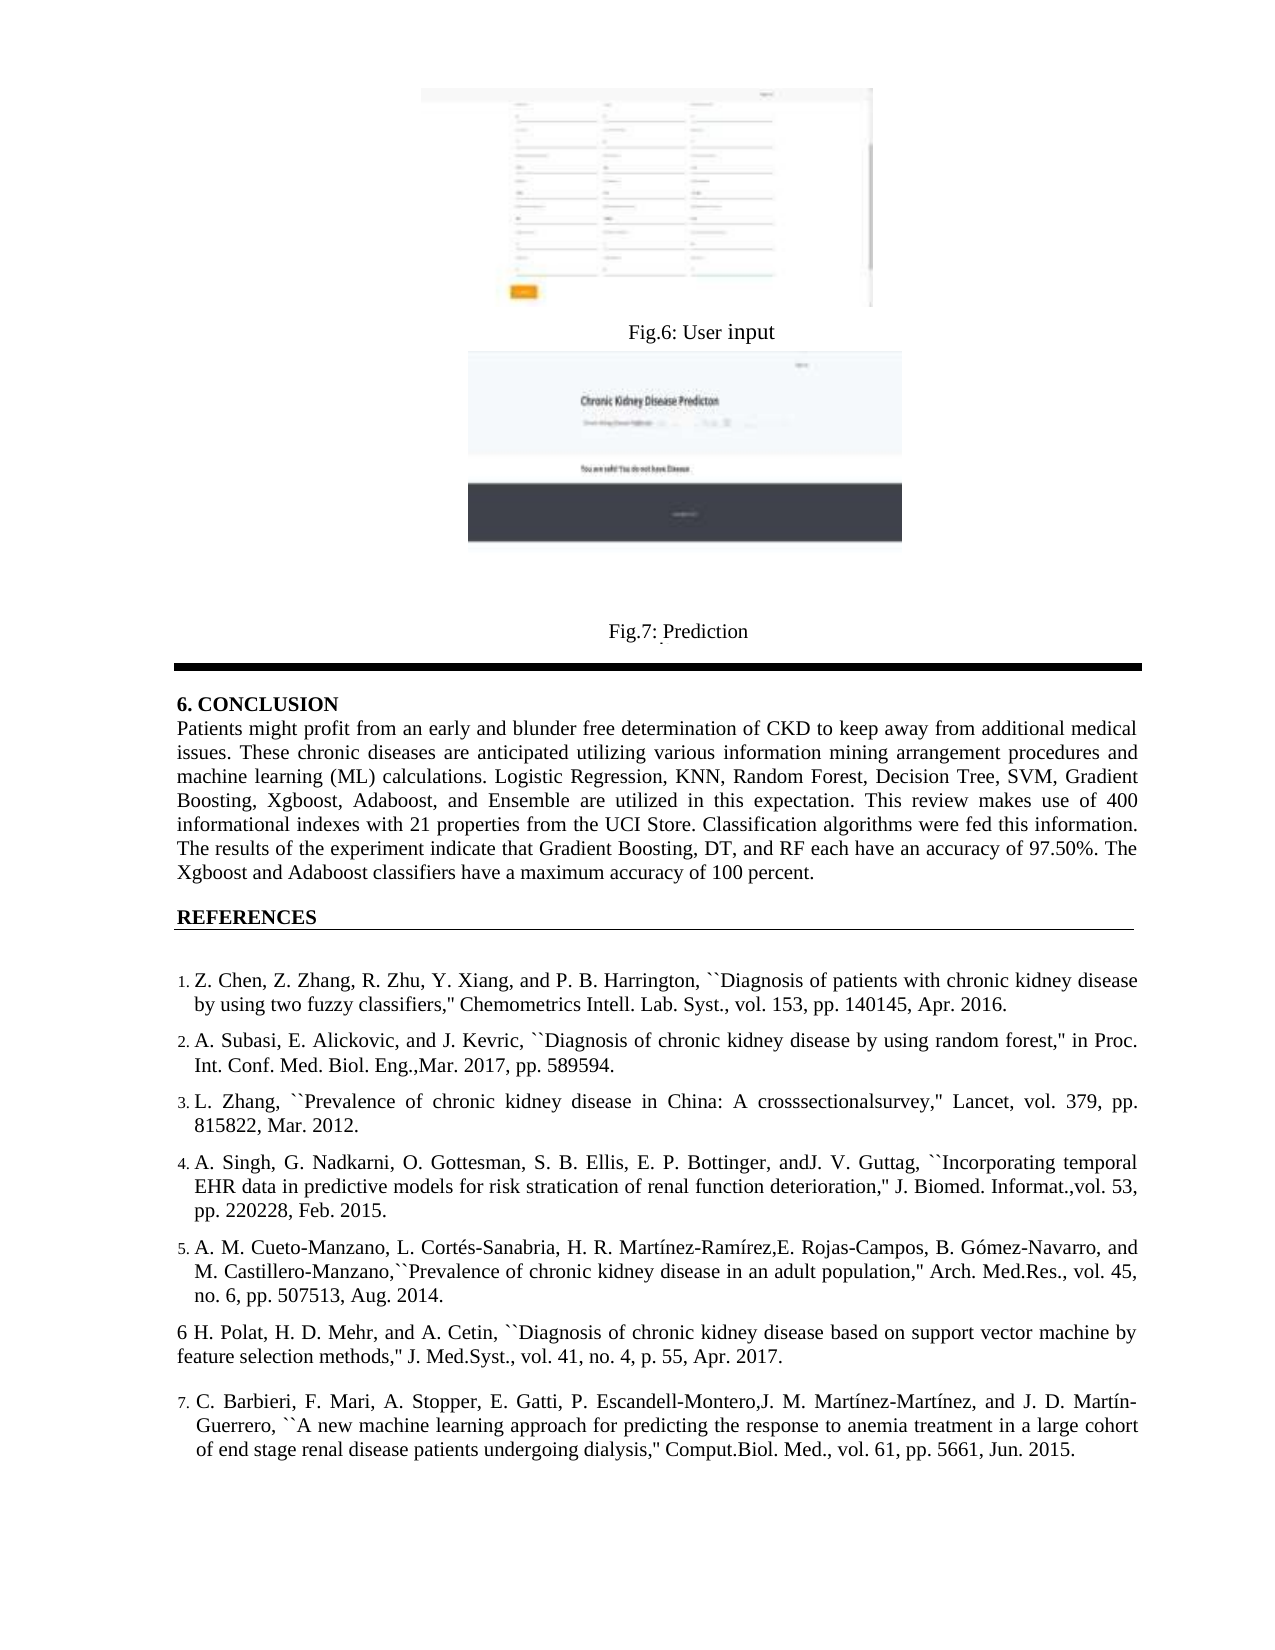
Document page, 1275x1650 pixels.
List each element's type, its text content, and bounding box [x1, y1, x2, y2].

text Patients might profit from an early and blunder free determination of CKD to keep away from additional medical issues. These chronic diseases are anticipated utilizing various information mining arrangement procedures and machine learning (ML) calculations. Logistic Regression, KNN, Random Forest, Decision Tree, SVM, Gradient Boosting, Xgboost, Adaboost, and Ensemble are utilized in this expectation. This review makes use of 400 informational indexes with 21 properties from the UCI Store. Classification algorithms were fed this information. The results of the experiment indicate that Gradient Boosting, DT, and RF each have an accuracy of 97.50%. The Xgboost and Adaboost classifiers have a maximum accuracy of 100 percent. [177, 716, 1139, 884]
subtitle 6. CONCLUSION [177, 692, 1139, 716]
list L. Zhang, ``Prevalence of chronic kidney disease in China: A crosssectionalsurvey,'' Lancet, vol. 379, pp. 815822, Mar. 2012. [177, 1089, 1139, 1137]
list C. Barbieri, F. Mari, A. Stopper, E. Gatti, P. Escandell-Montero,J. M. Martínez-Martínez, and J. D. Martín-Guerrero, ``A new machine learning approach for predicting the response to anemia treatment in a large cohort of end stage renal disease patients undergoing dialysis,'' Comput.Biol. Med., vol. 61, pp. 5661, Jun. 2015. [177, 1389, 1139, 1461]
list A. M. Cueto-Manzano, L. Cortés-Sanabria, H. R. Martínez-Ramírez,E. Rojas-Campos, B. Gómez-Navarro, and M. Castillero-Manzano,``Prevalence of chronic kidney disease in an adult population,'' Arch. Med.Res., vol. 45, no. 6, pp. 507513, Aug. 2014. [177, 1235, 1139, 1307]
list Z. Chen, Z. Zhang, R. Zhu, Y. Xiang, and P. B. Harrington, ``Diagnosis of patients with chronic kidney disease by using two fuzzy classifiers,'' Chemometrics Intell. Lab. Syst., vol. 153, pp. 140145, Apr. 2016. [177, 968, 1139, 1016]
text 6 H. Polat, H. D. Mehr, and A. Cetin, ``Diagnosis of chronic kidney disease based on support vector machine by feature selection methods,'' J. Med.Syst., vol. 41, no. 4, p. 55, Apr. 2017. [177, 1320, 1139, 1368]
text REFERENCES [177, 905, 1139, 929]
list A. Singh, G. Nadkarni, O. Gottesman, S. B. Ellis, E. P. Bottinger, andJ. V. Guttag, ``Incorporating temporal EHR data in predictive models for risk stratication of renal function deterioration,'' J. Biomed. Informat.,vol. 53, pp. 220228, Feb. 2015. [177, 1150, 1139, 1222]
list A. Subasi, E. Alickovic, and J. Kevric, ``Diagnosis of chronic kidney disease by using random forest,'' in Proc. Int. Conf. Med. Biol. Eng.,Mar. 2017, pp. 589594. [177, 1028, 1139, 1077]
picture [468, 351, 902, 614]
picture [421, 88, 873, 307]
